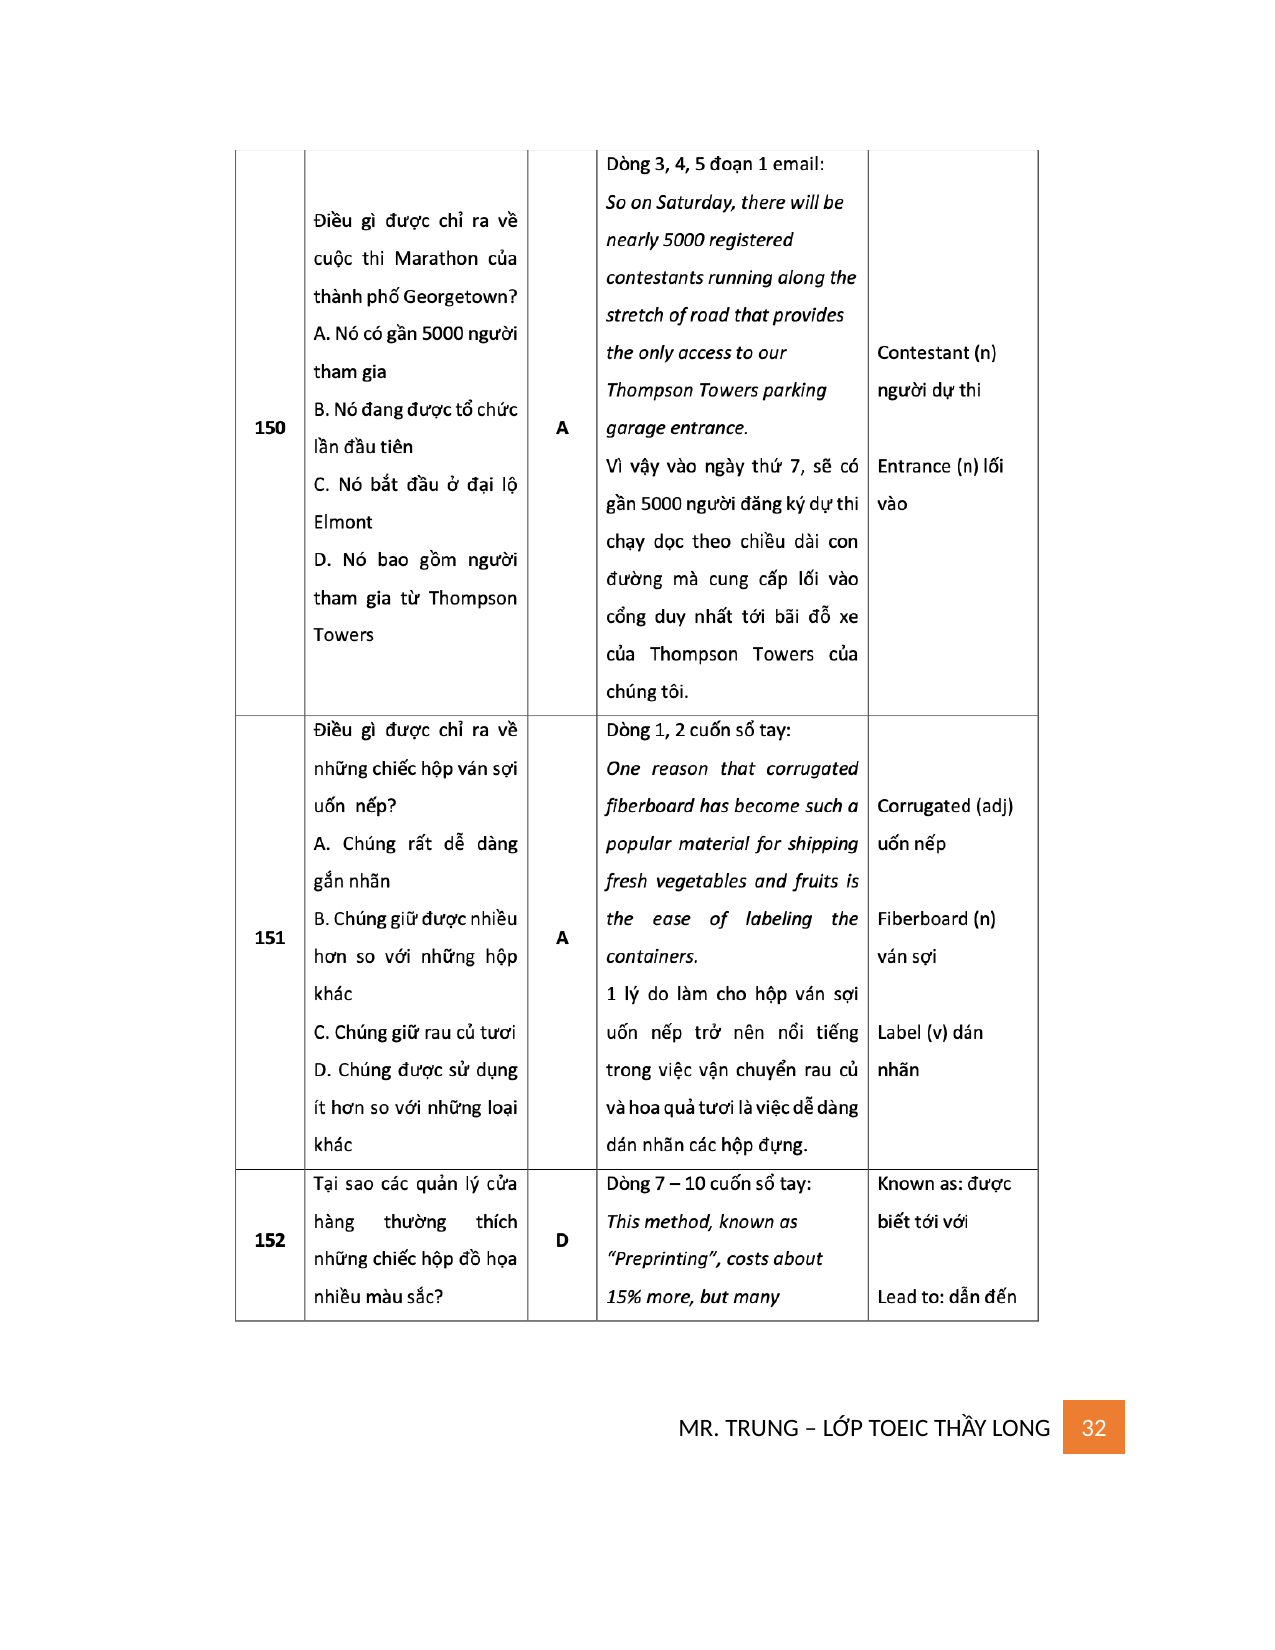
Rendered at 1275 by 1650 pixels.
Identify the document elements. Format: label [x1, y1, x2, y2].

picture [235, 150, 1040, 1323]
